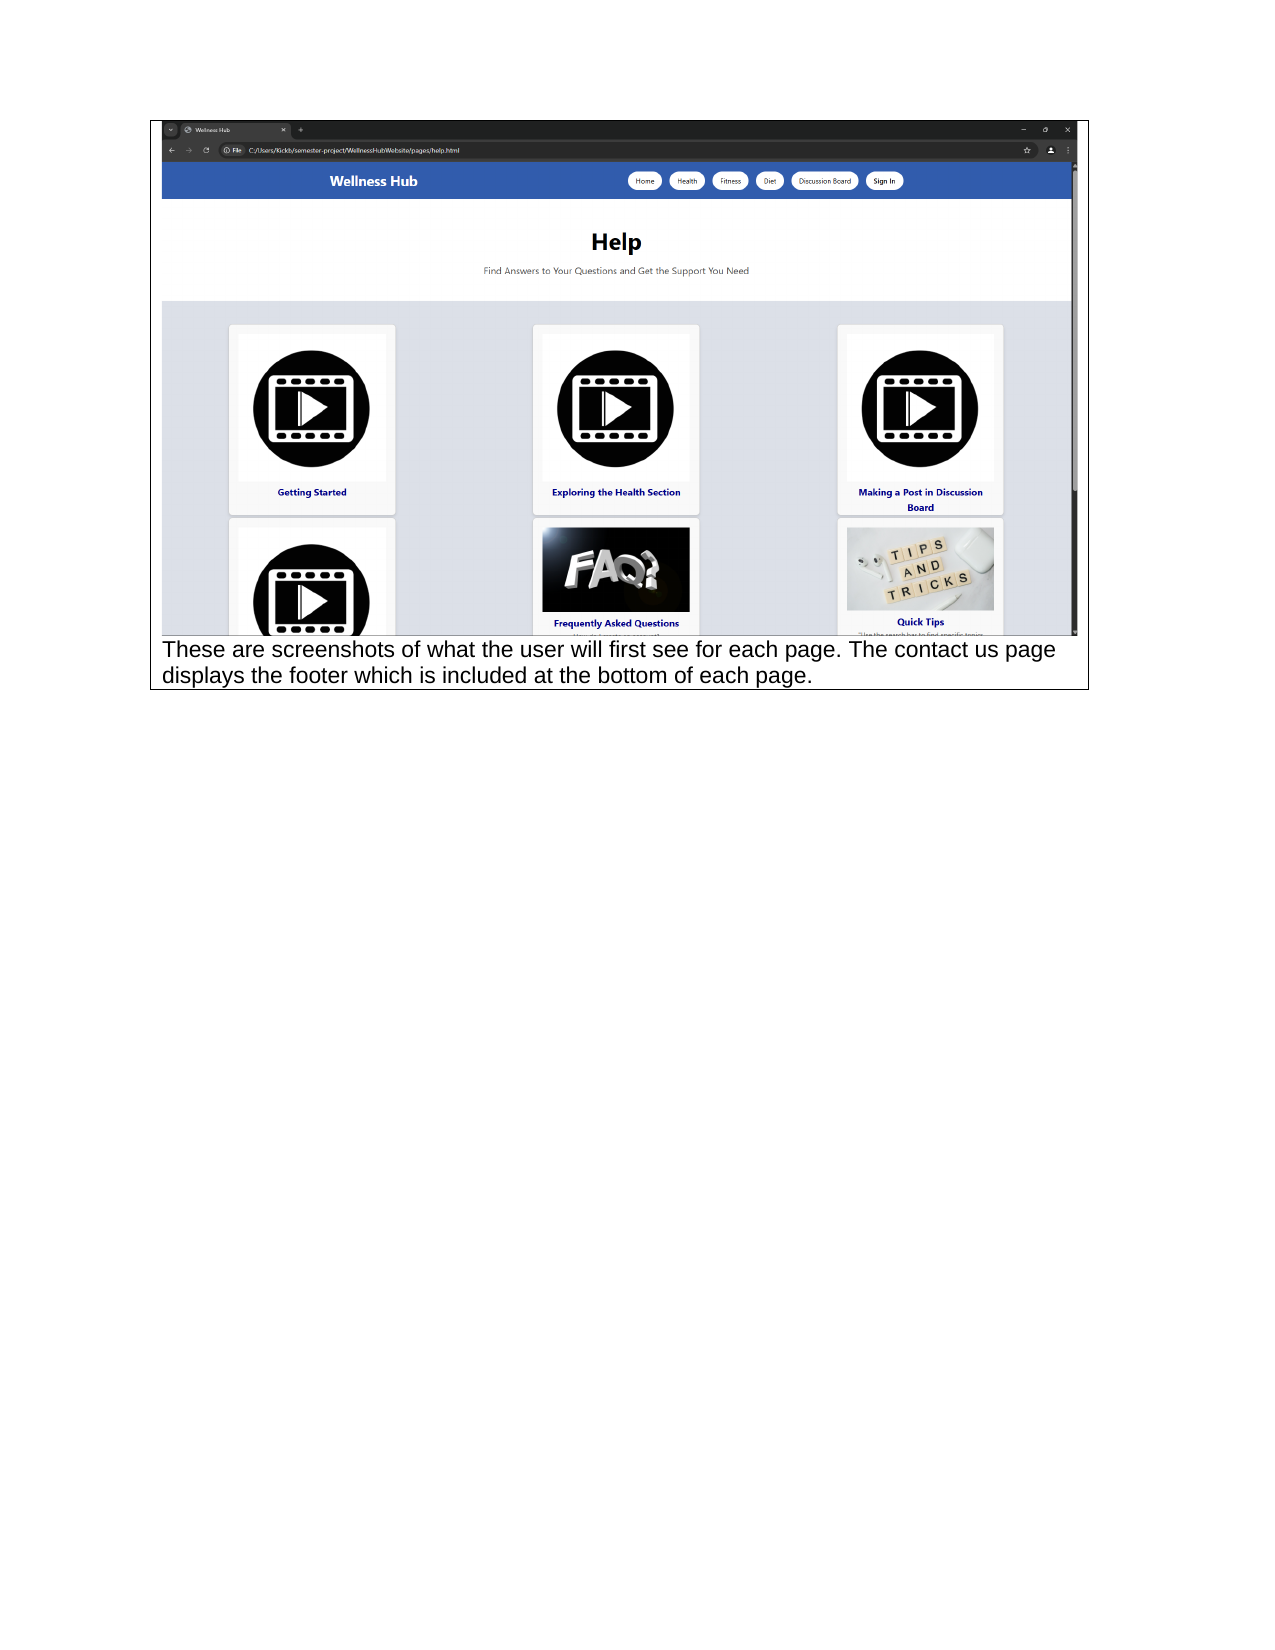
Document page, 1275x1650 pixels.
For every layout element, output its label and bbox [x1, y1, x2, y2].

table_cell [151, 121, 1088, 688]
picture [161, 121, 1078, 636]
